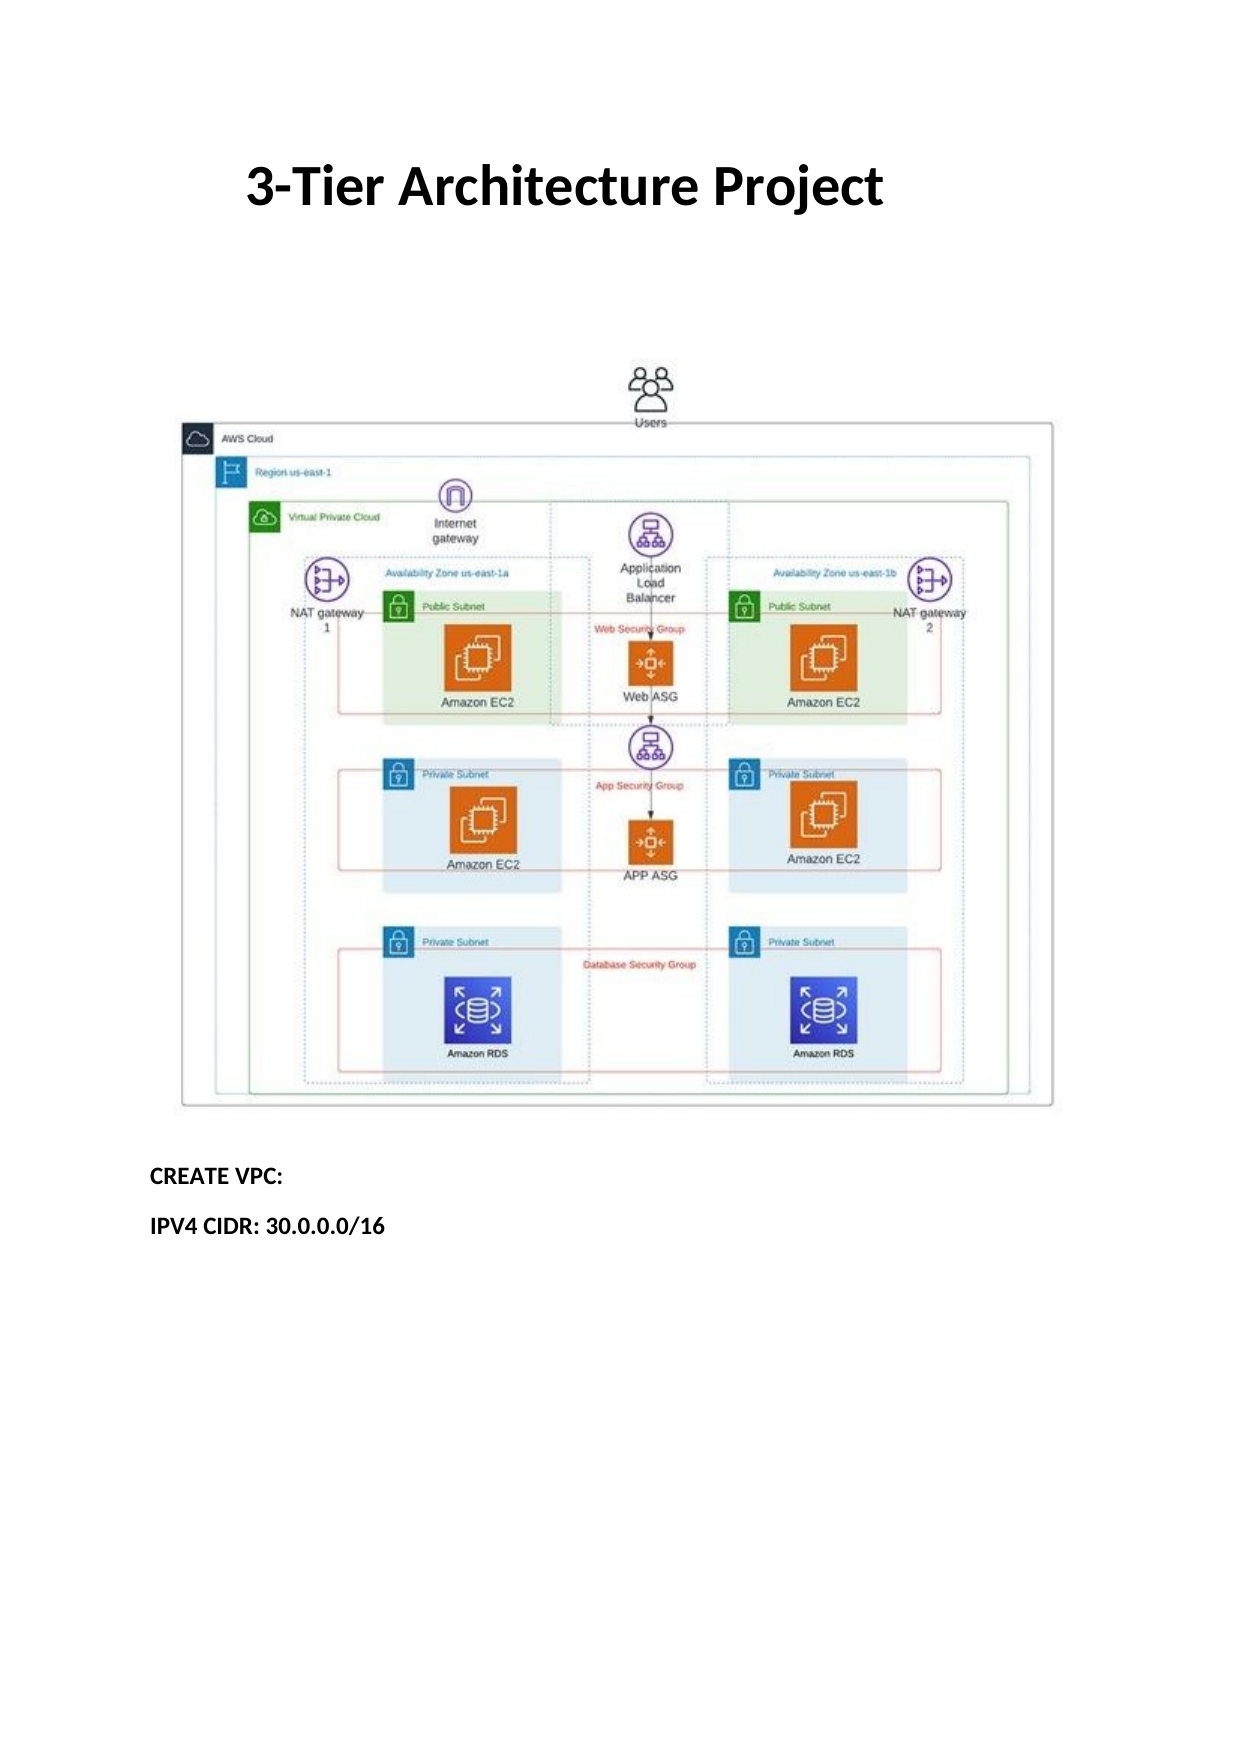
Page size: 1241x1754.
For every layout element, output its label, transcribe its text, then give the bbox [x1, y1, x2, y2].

text CREATE VPC: [150, 1161, 1101, 1191]
title 3-Tier Architecture Project [139, 152, 907, 219]
text IPV4 CIDR: 30.0.0.0/16 [150, 1210, 1101, 1241]
picture [174, 357, 1062, 1116]
